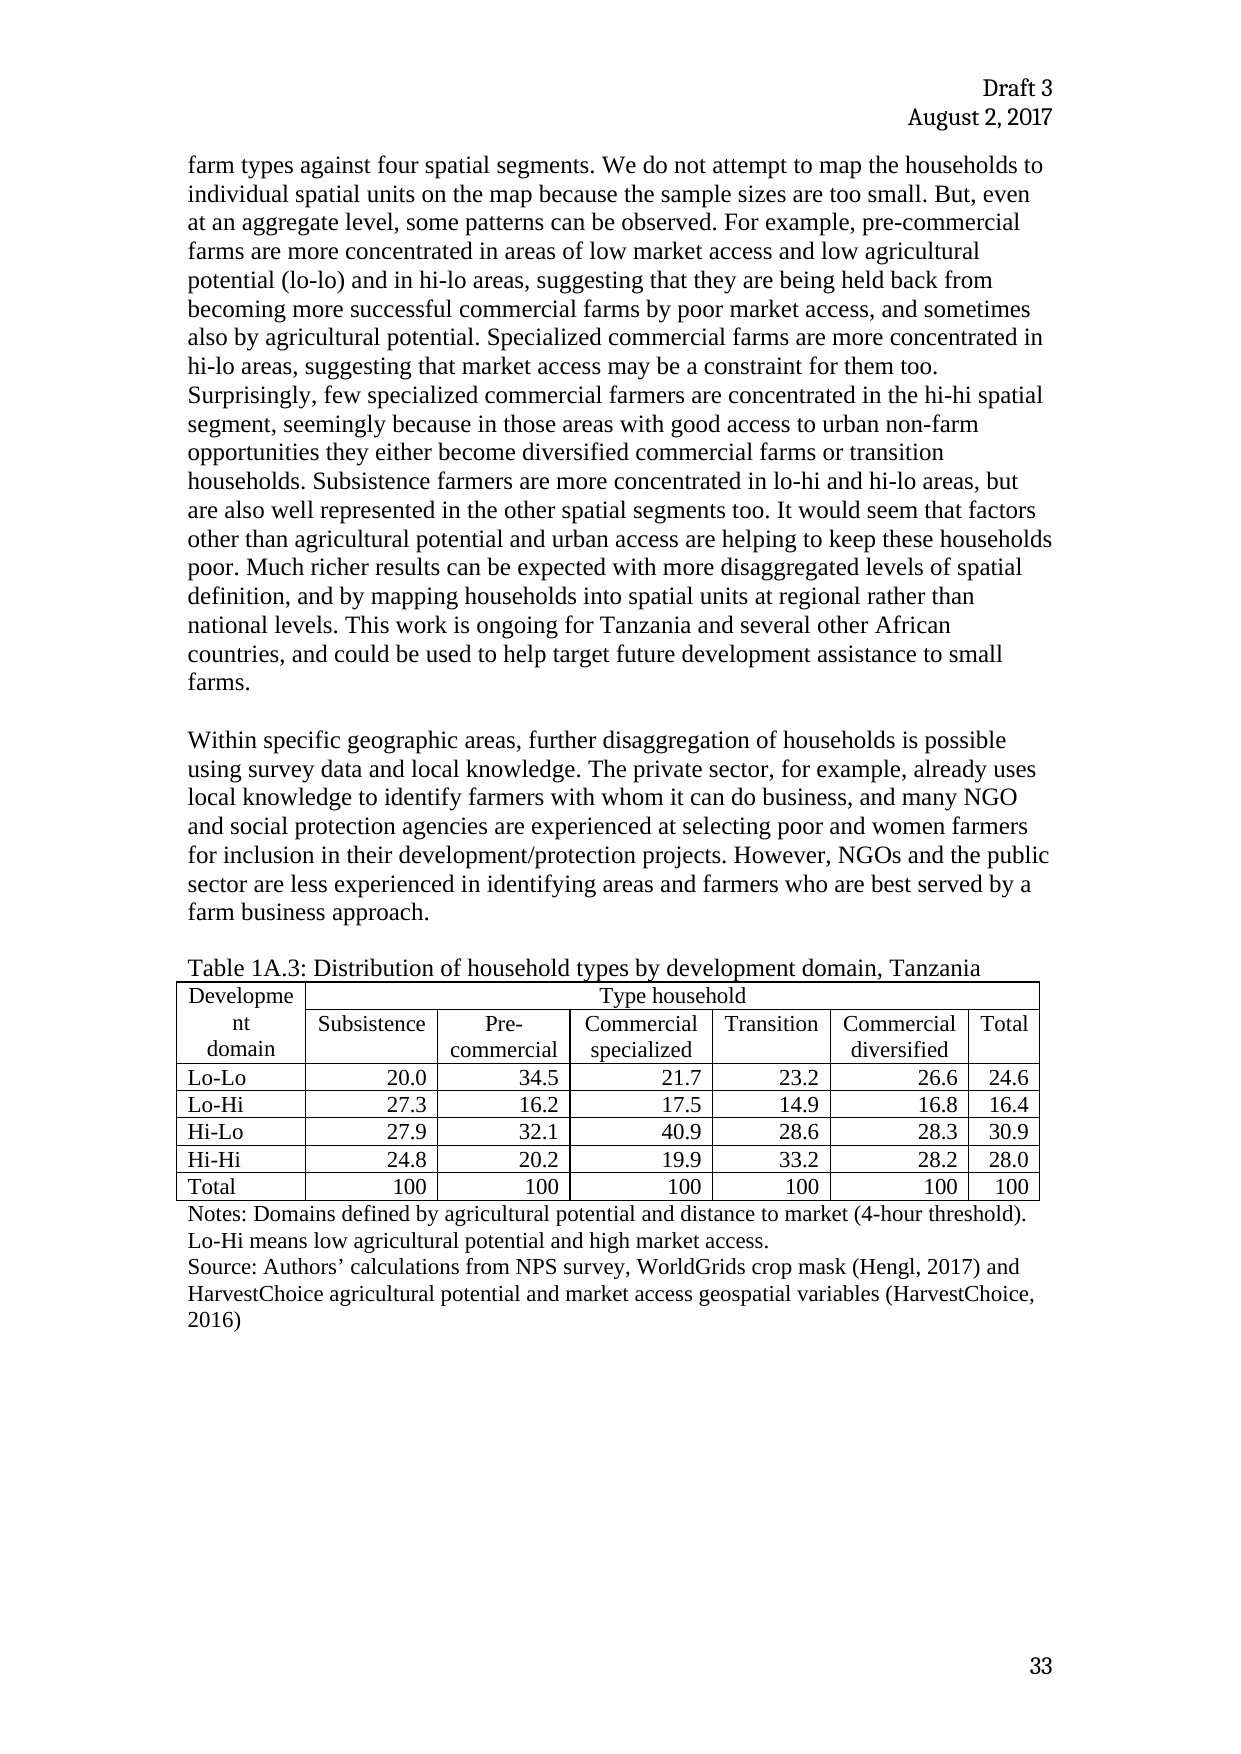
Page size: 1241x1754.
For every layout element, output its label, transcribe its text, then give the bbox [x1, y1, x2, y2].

table_cell 40.9 [571, 1118, 712, 1145]
table_cell Hi-Lo [177, 1118, 305, 1145]
table_cell 100 [713, 1173, 830, 1199]
table_cell 19.9 [571, 1146, 712, 1172]
table_cell 27.9 [306, 1118, 437, 1145]
table_cell Pre-commercial [438, 1010, 569, 1062]
table_cell 100 [438, 1173, 569, 1199]
table_cell 100 [969, 1173, 1039, 1199]
table_cell 24.8 [306, 1146, 437, 1172]
table_cell Transition [713, 1010, 830, 1062]
table_cell Total [969, 1010, 1039, 1062]
text Source: Authors’ calculations from NPS survey, WorldGrids crop mask (Hengl, 2017) and HarvestChoice agricultural potential and market access geospatial variables (HarvestChoice, 2016) [187, 1253, 1053, 1332]
text Notes: Domains defined by agricultural potential and distance to market (4-hour threshold). Lo-Hi means low agricultural potential and high market access. [187, 1201, 1053, 1253]
table_cell 32.1 [438, 1118, 569, 1145]
table_cell 28.0 [969, 1146, 1039, 1172]
table_cell 34.5 [438, 1064, 569, 1090]
table_cell 28.2 [831, 1146, 968, 1172]
table_cell 14.9 [713, 1091, 830, 1117]
text Table 1A.3: Distribution of household types by development domain, Tanzania [187, 953, 1053, 981]
table_cell Commercial diversified [831, 1010, 968, 1062]
table_cell 33.2 [713, 1146, 830, 1172]
table_cell 100 [831, 1173, 968, 1199]
table_cell 20.2 [438, 1146, 569, 1172]
table_cell 100 [306, 1173, 437, 1199]
table_cell 21.7 [571, 1064, 712, 1090]
table_cell 30.9 [969, 1118, 1039, 1145]
table_cell 24.6 [969, 1064, 1039, 1090]
table_cell 17.5 [571, 1091, 712, 1117]
table_cell 23.2 [713, 1064, 830, 1090]
table_cell Hi-Hi [177, 1146, 305, 1172]
table_cell 27.3 [306, 1091, 437, 1117]
table_header Type household [306, 983, 1039, 1009]
table_cell 28.6 [713, 1118, 830, 1145]
table_cell Lo-Lo [177, 1064, 305, 1090]
table_cell 16.2 [438, 1091, 569, 1117]
table_cell Lo-Hi [177, 1091, 305, 1117]
table_header Development domain [177, 983, 305, 1062]
table_cell Total [177, 1173, 305, 1199]
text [187, 150, 1053, 696]
table_cell 26.6 [831, 1064, 968, 1090]
table_cell Subsistence [306, 1010, 437, 1062]
table_cell Commercial specialized [571, 1010, 712, 1062]
table_cell 100 [571, 1173, 712, 1199]
table_cell 28.3 [831, 1118, 968, 1145]
table_cell 16.8 [831, 1091, 968, 1117]
table_cell 20.0 [306, 1064, 437, 1090]
text Within specific geographic areas, further disaggregation of households is possible using survey data and local knowledge. The private sector, for example, already uses local knowledge to identify farmers with whom it can do business, and many NGO and social protection agencies are experienced at selecting poor and women farmers for inclusion in their development/protection projects. However, NGOs and the public sector are less experienced in identifying areas and farmers who are best served by a farm business approach. [187, 725, 1053, 926]
table_cell 16.4 [969, 1091, 1039, 1117]
